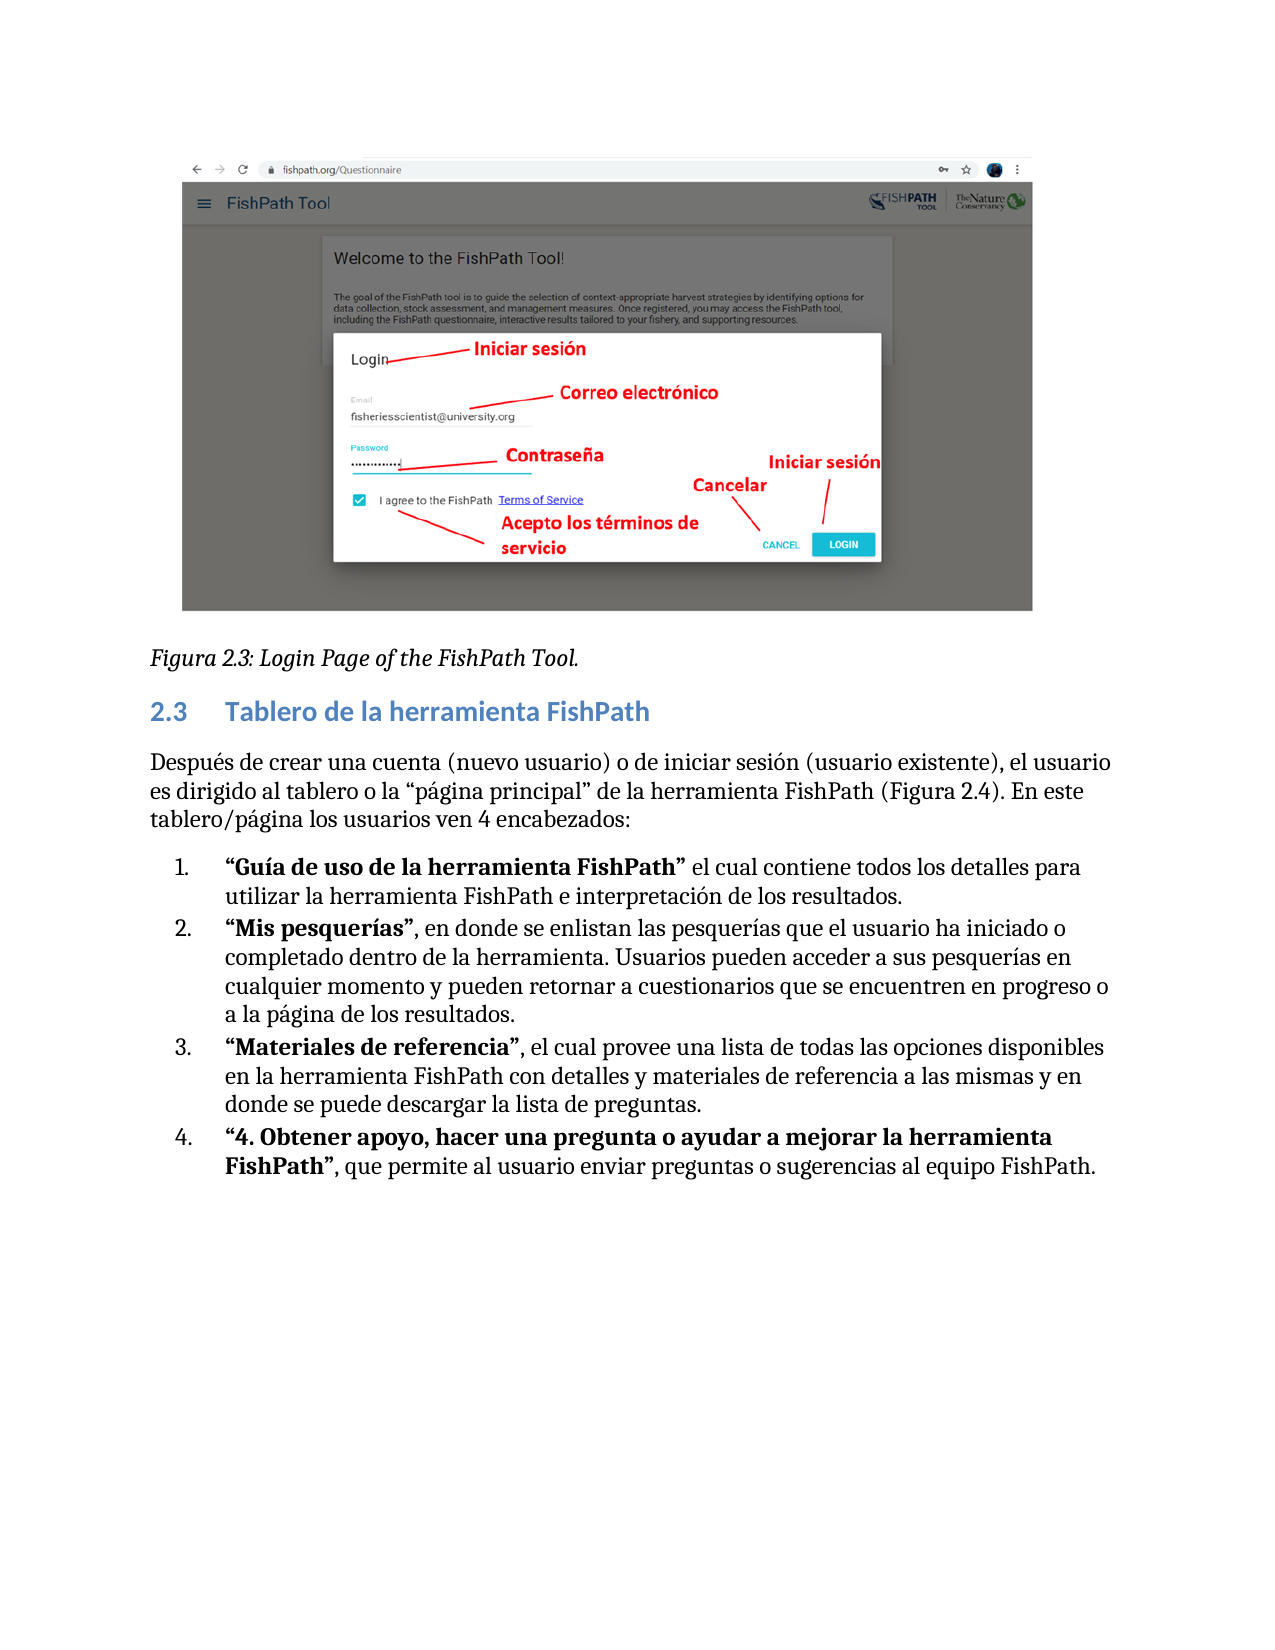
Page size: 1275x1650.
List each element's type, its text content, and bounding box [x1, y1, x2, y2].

text Figura 2.3: Login Page of the FishPath Tool. [150, 644, 1125, 673]
list “Mis pesquerías”, en donde se enlistan las pesquerías que el usuario ha iniciado o completado dentro de la herramienta. Usuarios pueden acceder a sus pesquerías en cualquier momento y pueden retornar a cuestionarios que se encuentren en progreso o a la página de los resultados. [175, 914, 1125, 1029]
list “Guía de uso de la herramienta FishPath” el cual contiene todos los detalles para utilizar la herramienta FishPath e interpretación de los resultados. [175, 853, 1125, 910]
text Después de crear una cuenta (nuevo usuario) o de iniciar sesión (usuario existente), el usuario es dirigido al tablero o la “página principal” de la herramienta FishPath (Figura 2.4). En este tablero/página los usuarios ven 4 encabezados: [150, 748, 1125, 834]
picture [168, 150, 1044, 623]
list “Materiales de referencia”, el cual provee una lista de todas las opciones disponibles en la herramienta FishPath con detalles y materiales de referencia a las mismas y en donde se puede descargar la lista de preguntas. [175, 1033, 1125, 1119]
subtitle 2.3 Tablero de la herramienta FishPath [150, 693, 1125, 729]
list “4. Obtener apoyo, hacer una pregunta o ayudar a mejorar la herramienta FishPath”, que permite al usuario enviar preguntas o sugerencias al equipo FishPath. [175, 1123, 1125, 1180]
